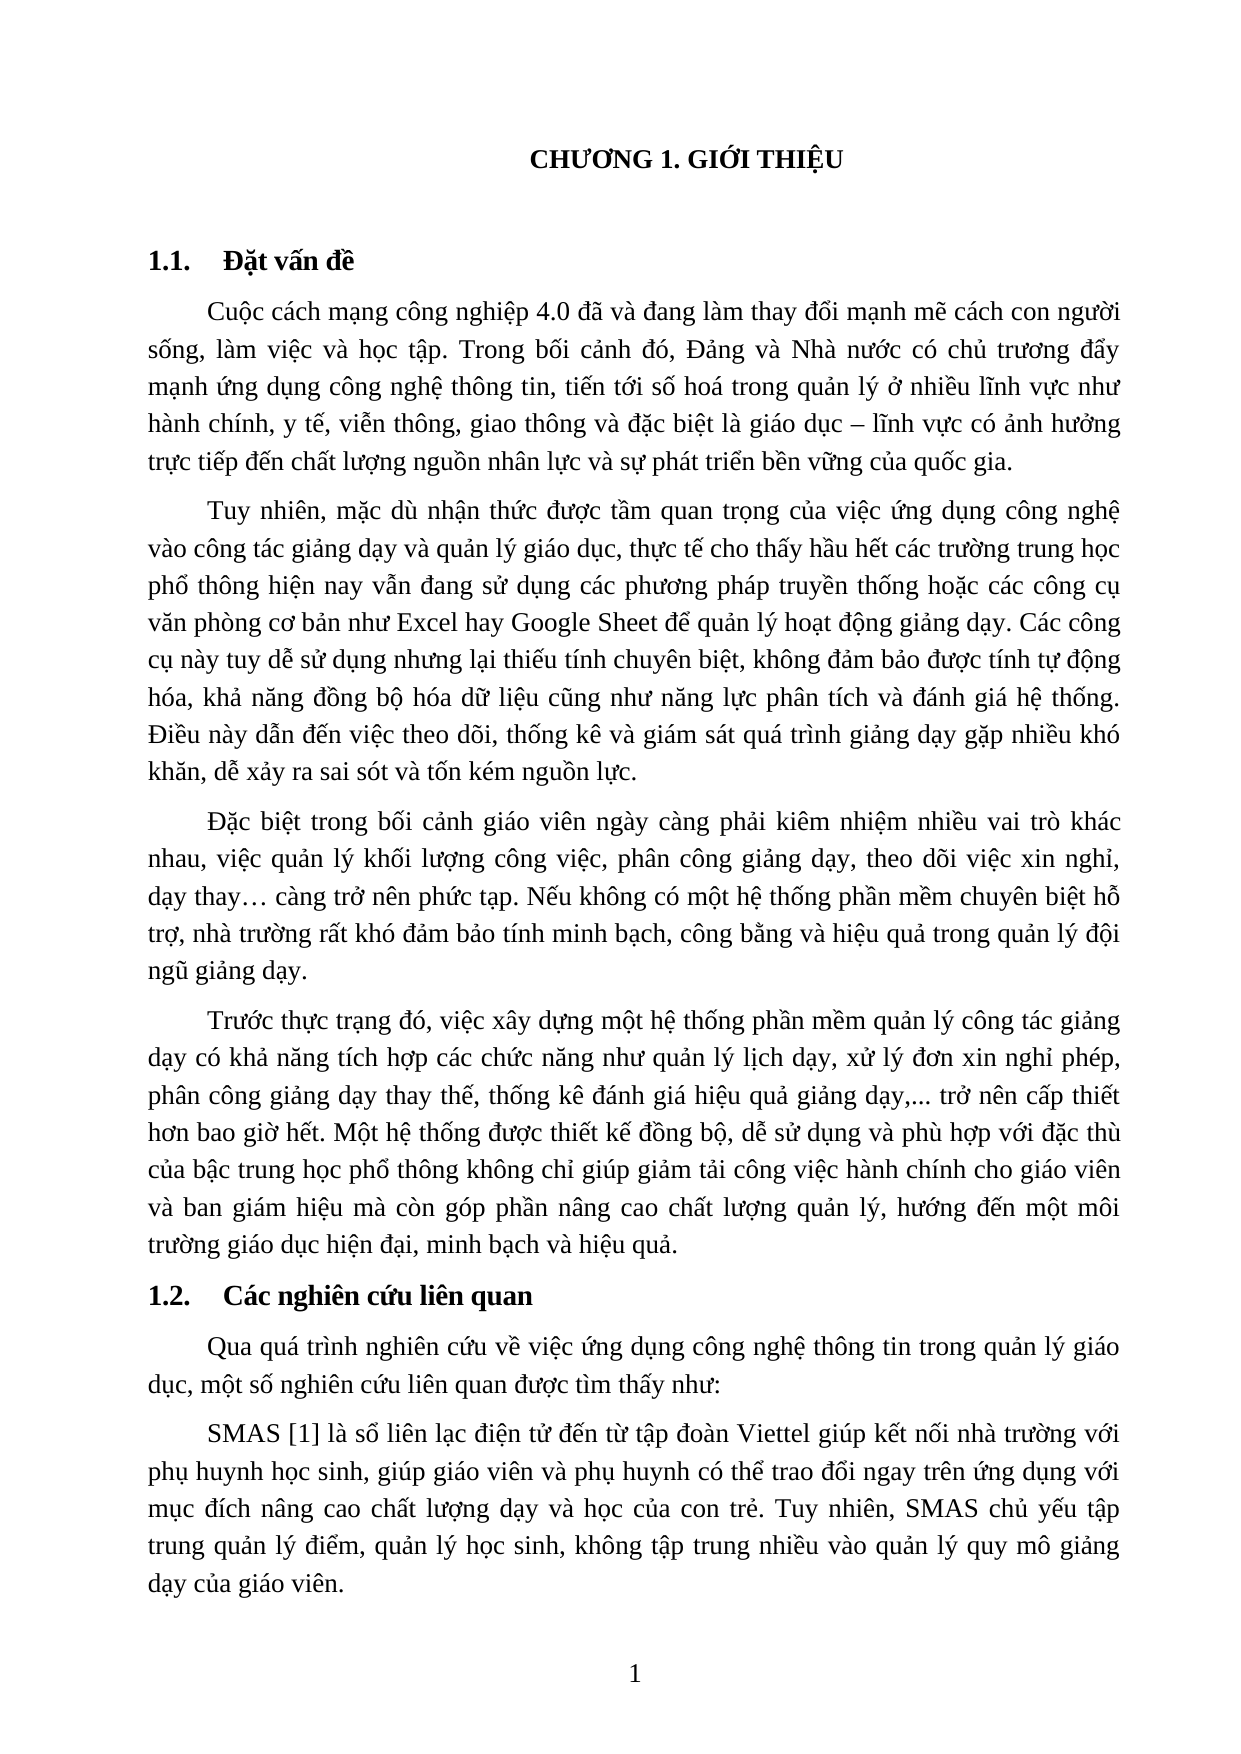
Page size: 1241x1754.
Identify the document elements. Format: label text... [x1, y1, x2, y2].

text Qua quá trình nghiên cứu về việc ứng dụng công nghệ thông tin trong quản lý giáo dục, một số nghiên cứu liên quan được tìm thấy như: [148, 1330, 1122, 1399]
subtitle Đặt vấn đề [148, 243, 1122, 276]
text Trước thực trạng đó, việc xây dựng một hệ thống phần mềm quản lý công tác giảng dạy có khả năng tích hợp các chức năng như quản lý lịch dạy, xử lý đơn xin nghỉ phép, phân công giảng dạy thay thế, thống kê đánh giá hiệu quả giảng dạy,... trở nên cấp thiết hơn bao giờ hết. Một hệ thống được thiết kế đồng bộ, dễ sử dụng và phù hợp với đặc thù của bậc trung học phổ thông không chỉ giúp giảm tải công việc hành chính cho giáo viên và ban giám hiệu mà còn góp phần nâng cao chất lượng quản lý, hướng đến một môi trường giáo dục hiện đại, minh bạch và hiệu quả. [148, 1004, 1122, 1259]
text SMAS [1] là sổ liên lạc điện tử đến từ tập đoàn Viettel giúp kết nối nhà trường với phụ huynh học sinh, giúp giáo viên và phụ huynh có thể trao đổi ngay trên ứng dụng với mục đích nâng cao chất lượng dạy và học của con trẻ. Tuy nhiên, SMAS chủ yếu tập trung quản lý điểm, quản lý học sinh, không tập trung nhiều vào quản lý quy mô giảng dạy của giáo viên. [148, 1417, 1122, 1598]
text Tuy nhiên, mặc dù nhận thức được tầm quan trọng của việc ứng dụng công nghệ vào công tác giảng dạy và quản lý giáo dục, thực tế cho thấy hầu hết các trường trung học phổ thông hiện nay vẫn đang sử dụng các phương pháp truyền thống hoặc các công cụ văn phòng cơ bản như Excel hay Google Sheet để quản lý hoạt động giảng dạy. Các công cụ này tuy dễ sử dụng nhưng lại thiếu tính chuyên biệt, không đảm bảo được tính tự động hóa, khả năng đồng bộ hóa dữ liệu cũng như năng lực phân tích và đánh giá hệ thống. Điều này dẫn đến việc theo dõi, thống kê và giám sát quá trình giảng dạy gặp nhiều khó khăn, dễ xảy ra sai sót và tốn kém nguồn lực. [148, 494, 1122, 787]
text Đặc biệt trong bối cảnh giáo viên ngày càng phải kiêm nhiệm nhiều vai trò khác nhau, việc quản lý khối lượng công việc, phân công giảng dạy, theo dõi việc xin nghỉ, dạy thay… càng trở nên phức tạp. Nếu không có một hệ thống phần mềm chuyên biệt hỗ trợ, nhà trường rất khó đảm bảo tính minh bạch, công bằng và hiệu quả trong quản lý đội ngũ giảng dạy. [148, 805, 1122, 986]
subtitle Các nghiên cứu liên quan [148, 1278, 1122, 1311]
text Cuộc cách mạng công nghiệp 4.0 đã và đang làm thay đổi mạnh mẽ cách con người sống, làm việc và học tập. Trong bối cảnh đó, Đảng và Nhà nước có chủ trương đẩy mạnh ứng dụng công nghệ thông tin, tiến tới số hoá trong quản lý ở nhiều lĩnh vực như hành chính, y tế, viễn thông, giao thông và đặc biệt là giáo dục – lĩnh vực có ảnh hưởng trực tiếp đến chất lượng nguồn nhân lực và sự phát triển bền vững của quốc gia. [148, 295, 1122, 476]
subtitle GIỚI THIỆU [192, 143, 1122, 174]
